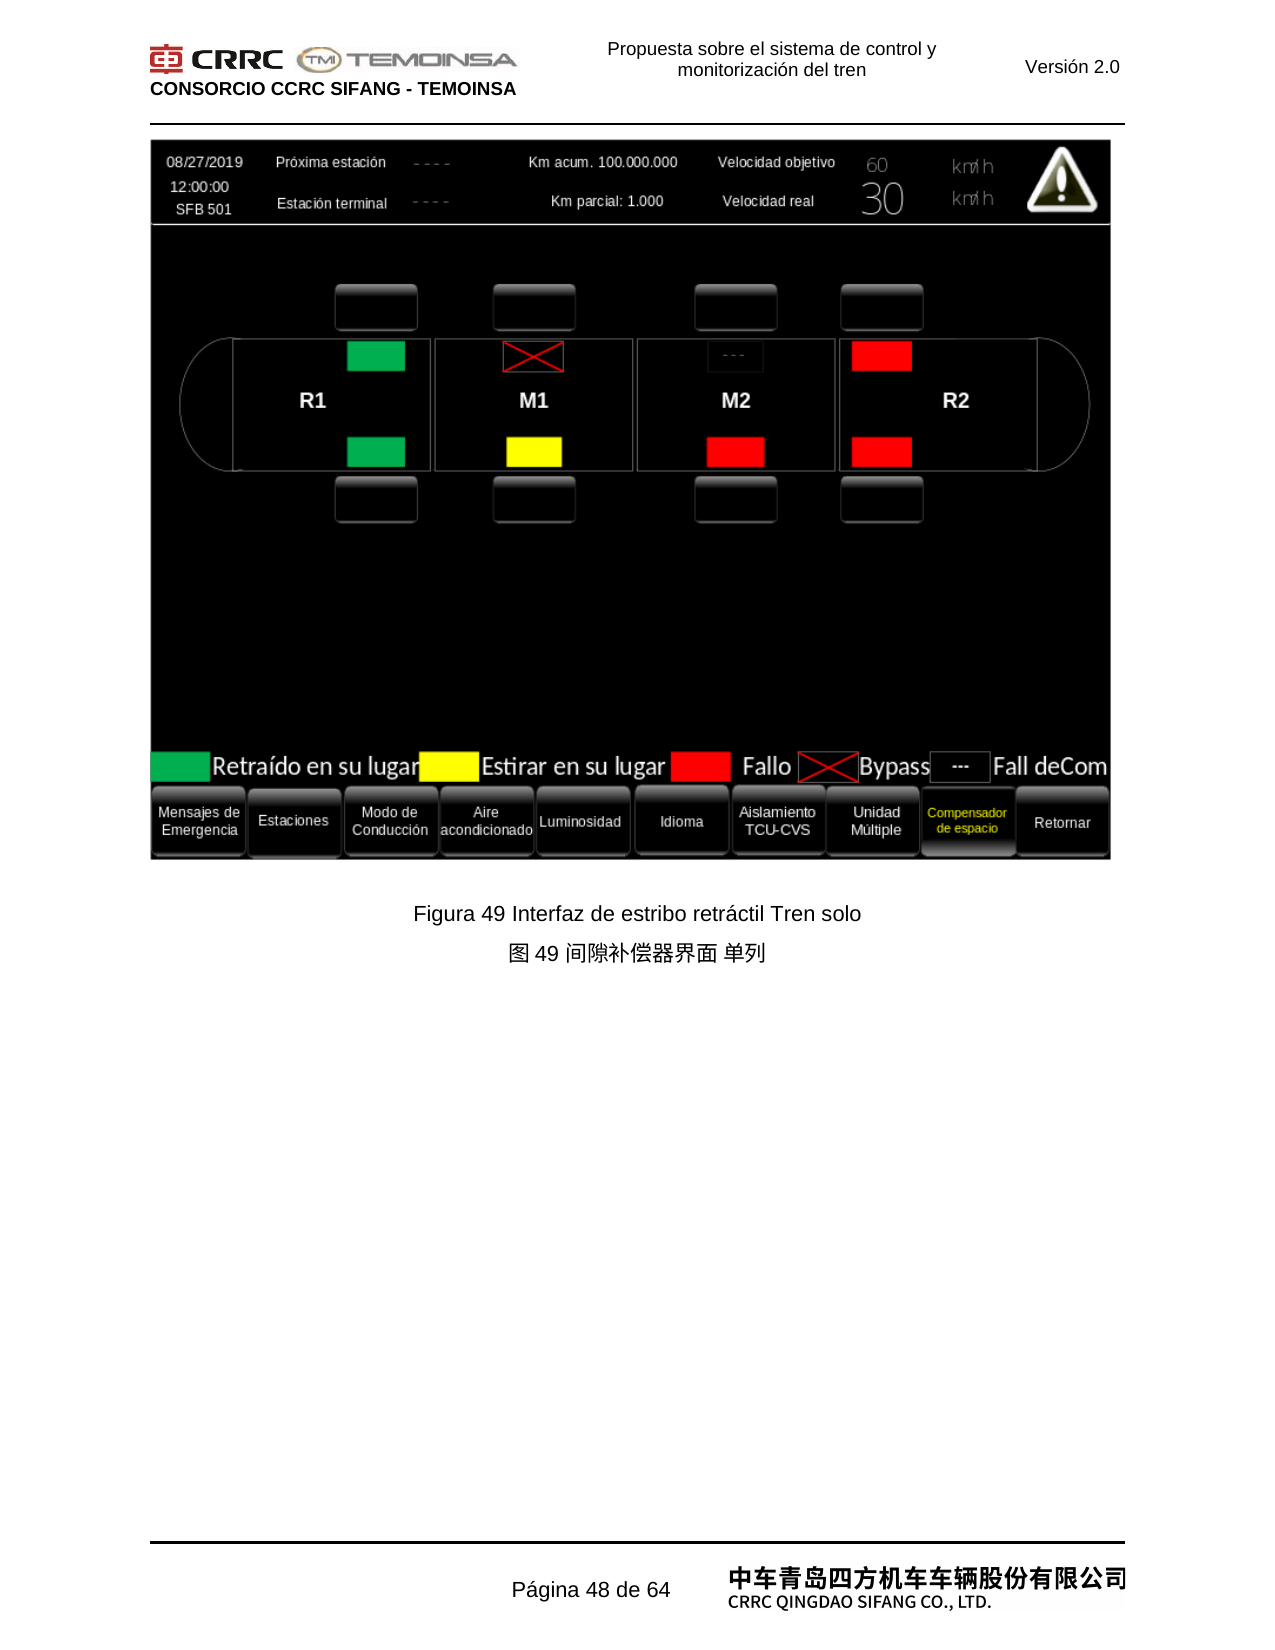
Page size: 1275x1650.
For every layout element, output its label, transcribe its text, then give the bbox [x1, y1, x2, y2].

picture [294, 47, 520, 73]
picture [150, 44, 283, 74]
picture [727, 1562, 1125, 1611]
text Figura 49 Interfaz de estribo retráctil Tren solo 图49 间隙补偿器界面 单列 [150, 901, 1125, 967]
